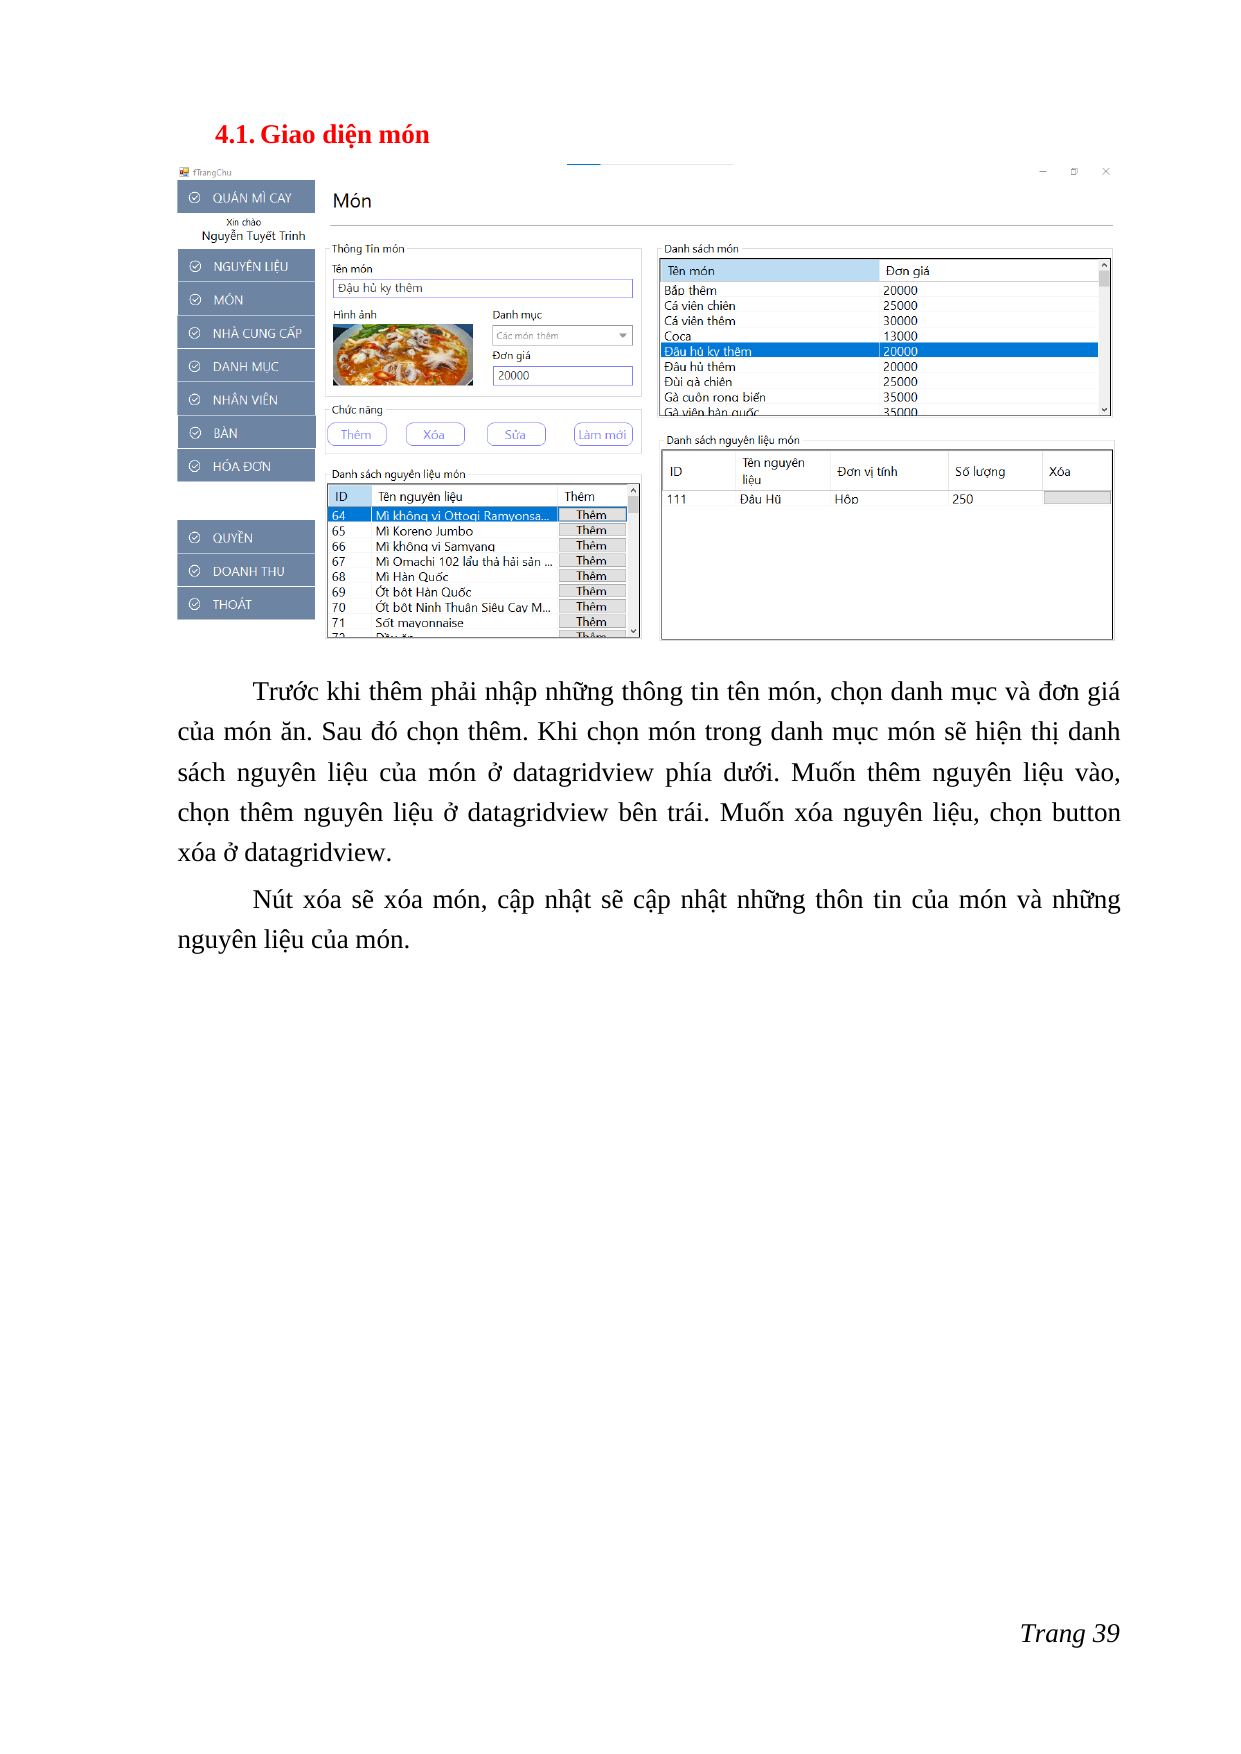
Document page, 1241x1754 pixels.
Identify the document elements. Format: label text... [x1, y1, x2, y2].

text Nút xóa sẽ xóa món, cập nhật sẽ cập nhật những thôn tin của món và những nguyên liệu của món. [177, 883, 1122, 955]
subtitle Giao diện món [215, 118, 1122, 149]
picture [177, 164, 1123, 660]
text Trước khi thêm phải nhập những thông tin tên món, chọn danh mục và đơn giá của món ăn. Sau đó chọn thêm. Khi chọn món trong danh mục món sẽ hiện thị danh sách nguyên liệu của món ở datagridview phía dưới. Muốn thêm nguyên liệu vào, chọn thêm nguyên liệu ở datagridview bên trái. Muốn xóa nguyên liệu, chọn button xóa ở datagridview. [177, 675, 1122, 868]
